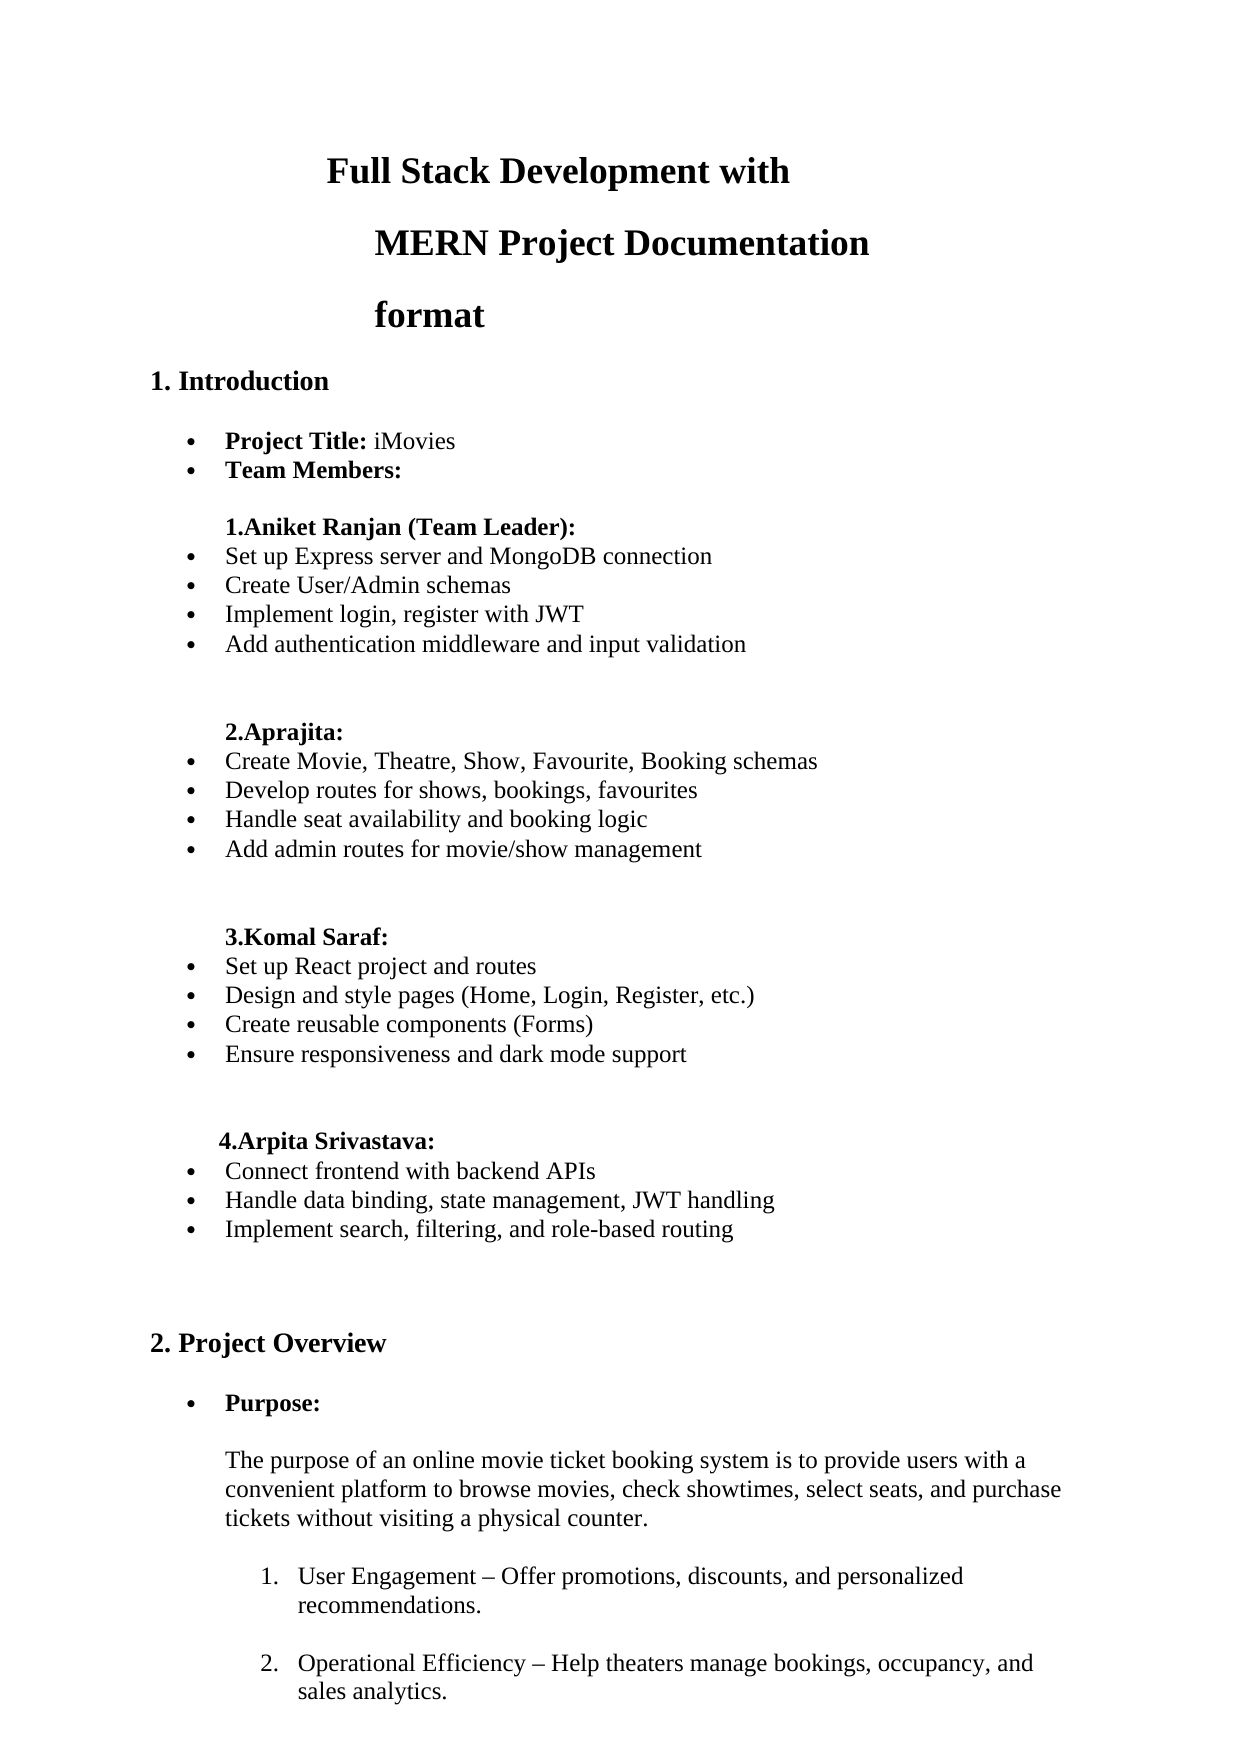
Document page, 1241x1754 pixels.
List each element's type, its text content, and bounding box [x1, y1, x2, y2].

list 1.Aniket Ranjan (Team Leader): [225, 512, 1063, 541]
list Create reusable components (Forms) [187, 1009, 1063, 1038]
list Design and style pages (Home, Login, Register, etc.) [187, 980, 1063, 1009]
list Team Members: [187, 456, 1063, 484]
list Implement login, register with JWT [187, 599, 1063, 628]
list Add admin routes for movie/show management [187, 834, 1063, 862]
list Project Title: iMovies [187, 426, 1063, 455]
list The purpose of an online movie ticket booking system is to provide users with a convenient platform to browse movies, check showtimes, select seats, and purchase tickets without visiting a physical counter. [225, 1446, 1063, 1532]
list Set up React project and routes [187, 951, 1063, 979]
list Develop routes for shows, bookings, favourites [187, 775, 1063, 804]
list 3.Komal Saraf: [187, 922, 1063, 950]
list Purpose: [187, 1388, 1063, 1416]
list Ensure responsiveness and dark mode support [187, 1039, 1063, 1067]
subtitle Project Overview [150, 1326, 1063, 1358]
title Full Stack Development with MERN Project Documentation format [326, 148, 914, 336]
list Create Movie, Theatre, Show, Favourite, Booking schemas [187, 746, 1063, 775]
list Handle seat availability and booking logic [187, 804, 1063, 833]
text 4.Arpita Srivastava: [187, 1126, 1063, 1155]
list Set up Express server and MongoDB connection [187, 541, 1063, 570]
list Add authentication middleware and input validation [187, 629, 1063, 658]
list Create User/Admin schemas [187, 570, 1063, 599]
list Implement search, filtering, and role-based routing [187, 1214, 1063, 1243]
subtitle Introduction [150, 365, 1063, 397]
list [260, 1648, 1063, 1705]
list 2.Aprajita: [187, 717, 1063, 745]
list Handle data binding, state management, JWT handling [187, 1185, 1063, 1214]
list User Engagement – Offer promotions, discounts, and personalized recommendations. [260, 1561, 1063, 1618]
list Connect frontend with backend APIs [187, 1156, 1063, 1184]
